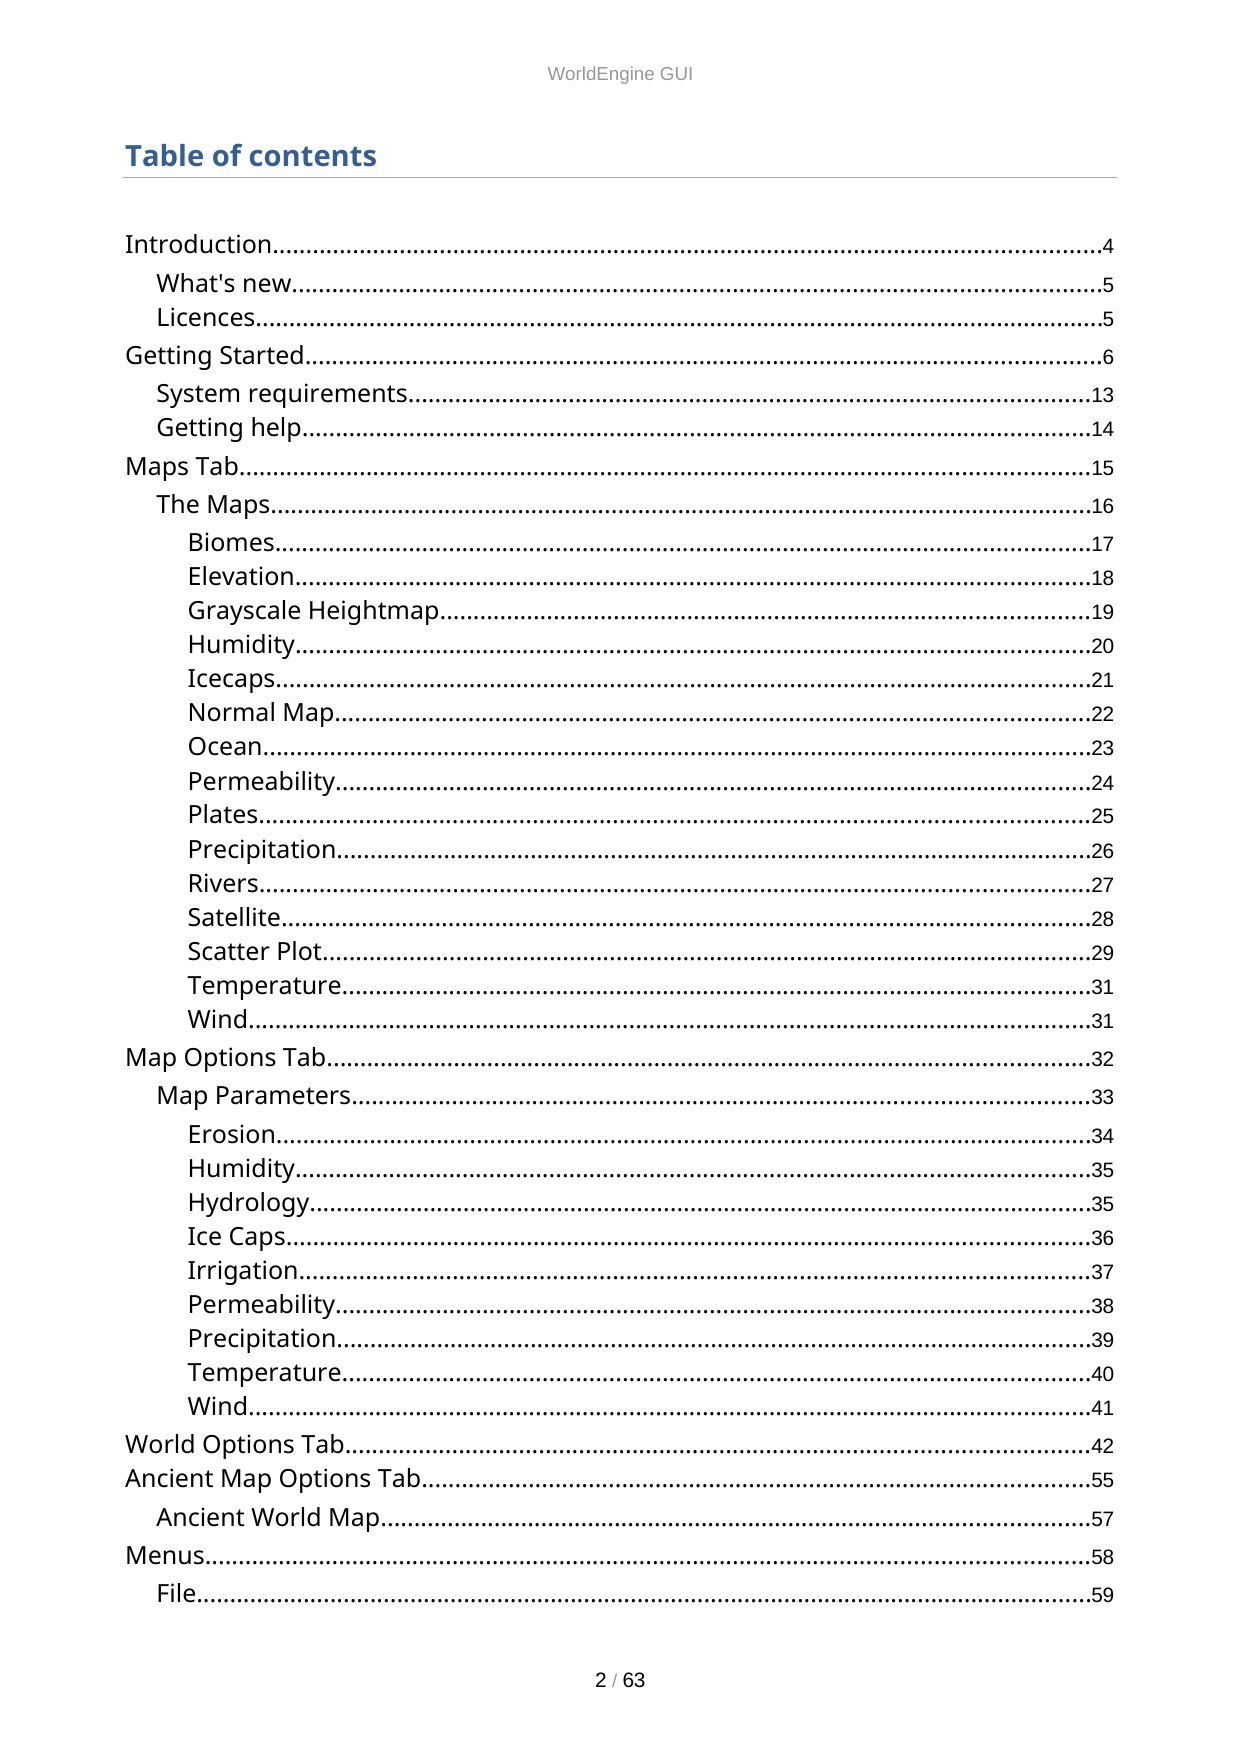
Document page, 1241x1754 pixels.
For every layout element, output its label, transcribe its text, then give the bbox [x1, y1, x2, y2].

text World Options Tab 112 [123, 1425, 1117, 1461]
text System requirements 22 [154, 374, 1117, 410]
text Icecaps 46 [185, 661, 1117, 695]
text Map Parameters 82 [154, 1076, 1117, 1114]
text Erosion 85 [185, 1114, 1117, 1150]
text Maps Tab 28 [123, 446, 1117, 484]
text Humidity 43 [185, 627, 1117, 661]
text Temperature 106 [185, 1355, 1117, 1389]
text Precipitation 103 [185, 1321, 1117, 1355]
text Permeability 100 [185, 1287, 1117, 1321]
text Rivers 64 [185, 865, 1117, 899]
text Normal Map 49 [185, 695, 1117, 729]
text The Maps 31 [154, 484, 1117, 523]
text Elevation 37 [185, 559, 1117, 593]
text Ice Caps 94 [185, 1218, 1117, 1252]
text Humidity 88 [185, 1150, 1117, 1184]
text Biomes 34 [185, 523, 1117, 559]
text Plates 58 [185, 797, 1117, 831]
text Introduction 3 [123, 225, 1117, 263]
text Permeability 55 [185, 763, 1117, 797]
text Map Options Tab 79 [123, 1038, 1117, 1076]
text Getting help 25 [154, 410, 1117, 446]
text Ocean 52 [185, 729, 1117, 763]
text Satellite 67 [185, 899, 1117, 933]
text Irrigation 97 [185, 1252, 1117, 1287]
text Ancient Map Options Tab 123 [123, 1461, 1117, 1497]
text Wind 76 [185, 1002, 1117, 1038]
text Grayscale Heightmap 40 [185, 593, 1117, 627]
text Temperature 73 [185, 967, 1117, 1002]
text File 133 [154, 1574, 1117, 1612]
text What's new 7 [154, 263, 1117, 299]
text Wind 109 [185, 1389, 1117, 1425]
text Menus 130 [123, 1535, 1117, 1574]
text Scatter Plot 70 [185, 933, 1117, 967]
text Table of contents [123, 133, 1117, 177]
text Licences 10 [154, 299, 1117, 336]
text Hydrology 91 [185, 1184, 1117, 1218]
text Getting Started 13 [123, 336, 1117, 374]
text Ancient World Map 127 [154, 1497, 1117, 1535]
text Precipitation 61 [185, 831, 1117, 865]
